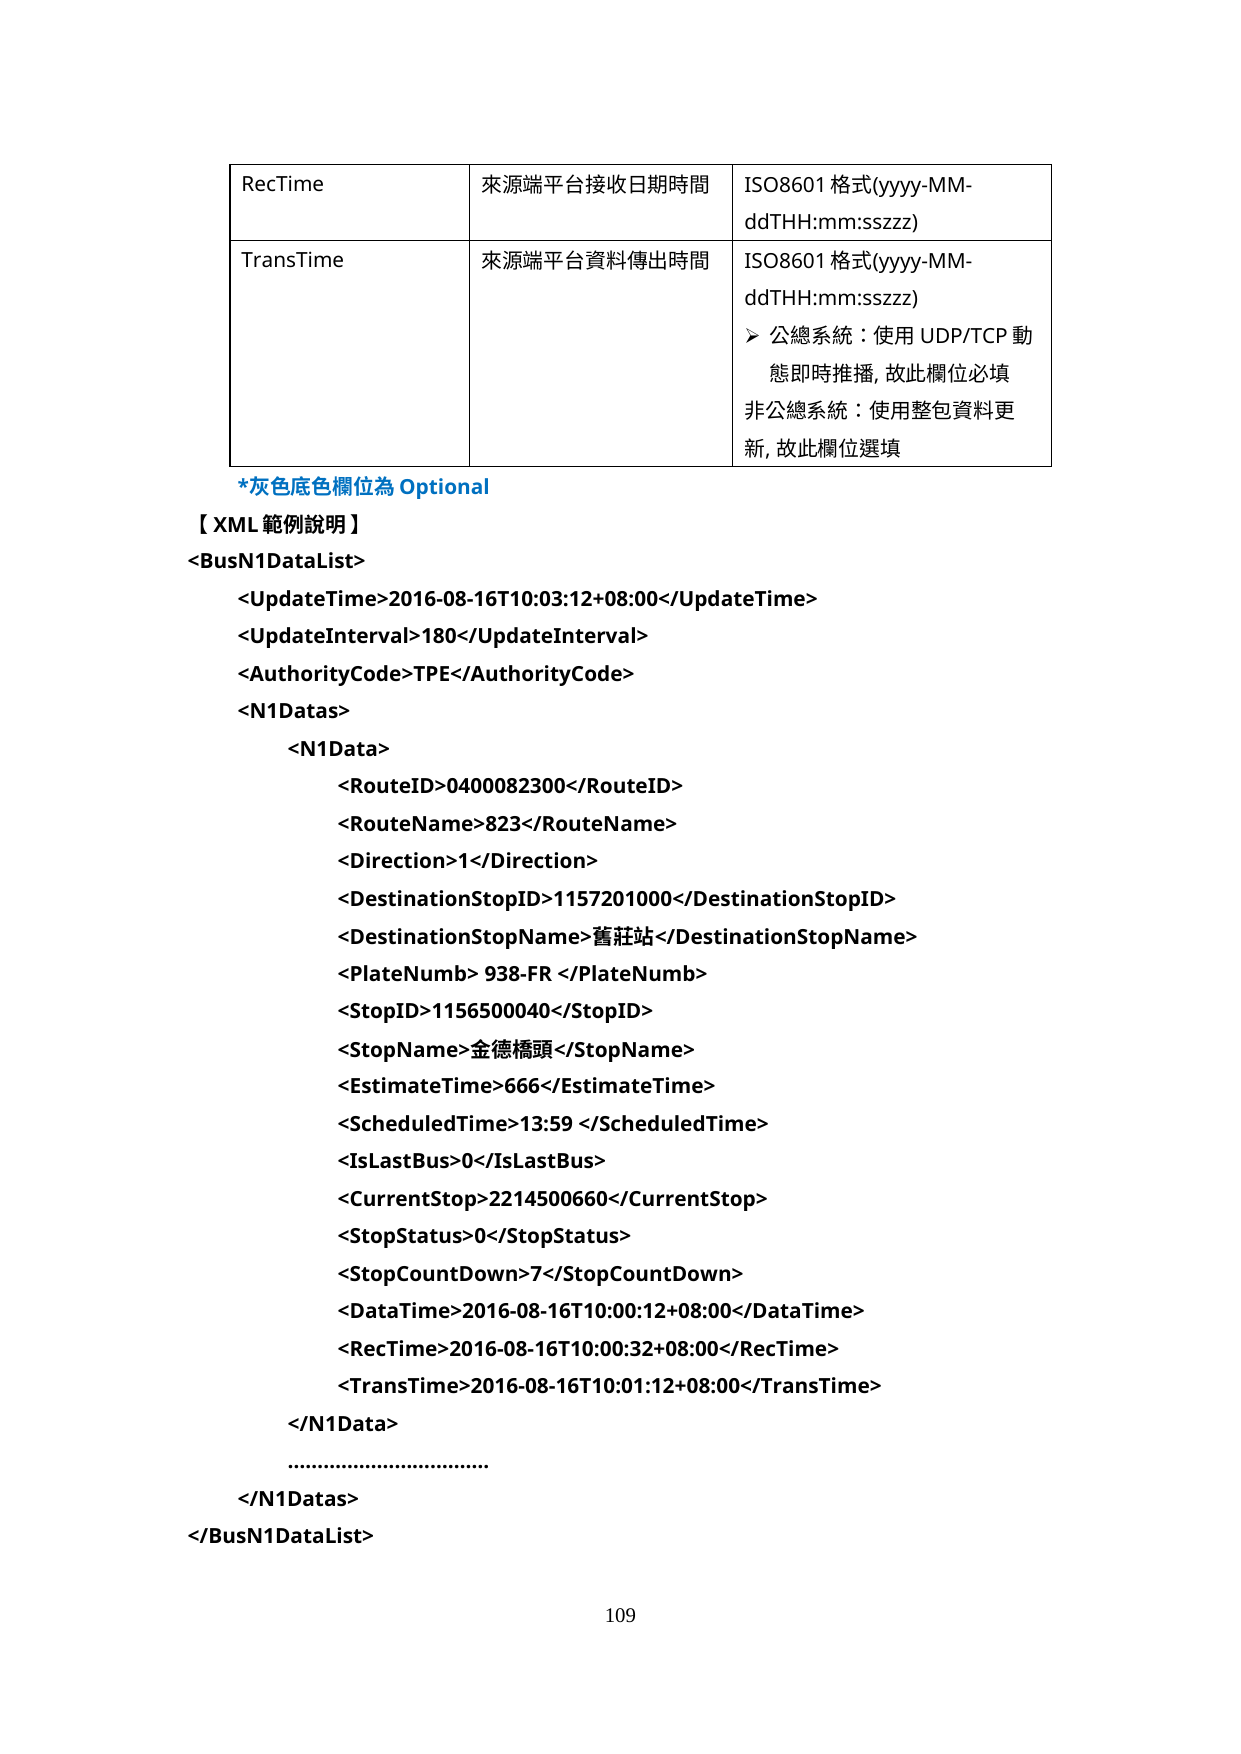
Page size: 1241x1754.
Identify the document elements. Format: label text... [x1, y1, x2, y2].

text <UpdateTime>2016-08-16T10:03:12+08:00</UpdateTime> [187, 579, 1053, 617]
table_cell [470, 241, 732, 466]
text <RouteID>0400082300</RouteID> [187, 767, 1053, 804]
text ……………………………. [187, 1442, 1053, 1479]
text <ScheduledTime>13:59 </ScheduledTime> [287, 1104, 1053, 1142]
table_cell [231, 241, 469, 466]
text <StopCountDown>7</StopCountDown> [287, 1254, 1053, 1292]
text </N1Data> [187, 1404, 1053, 1442]
text <DestinationStopName>舊莊站</DestinationStopName> [287, 917, 1053, 954]
text *灰色底色欄位為Optional [237, 467, 1053, 504]
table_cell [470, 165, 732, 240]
text <EstimateTime>666</EstimateTime> [187, 1067, 1053, 1104]
text <RouteName>823</RouteName> [187, 804, 1053, 842]
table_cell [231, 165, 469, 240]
text <DataTime>2016-08-16T10:00:12+08:00</DataTime> [287, 1292, 1053, 1329]
text 【 XML範例說明 】 [187, 504, 1053, 542]
text <DestinationStopID>1157201000</DestinationStopID> [287, 879, 1053, 917]
text <Direction>1</Direction> [187, 842, 1053, 879]
text <StopID>1156500040</StopID> [187, 992, 1053, 1029]
text <StopStatus>0</StopStatus> [287, 1217, 1053, 1254]
text <AuthorityCode>TPE</AuthorityCode> [187, 654, 1053, 692]
text <N1Data> [187, 729, 1053, 767]
text <UpdateInterval>180</UpdateInterval> [187, 617, 1053, 654]
text <StopName>金德橋頭</StopName> [187, 1029, 1053, 1067]
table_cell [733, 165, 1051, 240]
text </BusN1DataList> [187, 1517, 1053, 1554]
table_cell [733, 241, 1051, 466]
text <CurrentStop>2214500660</CurrentStop> [287, 1179, 1053, 1217]
text <PlateNumb> 938-FR </PlateNumb> [287, 954, 1053, 992]
text <TransTime>2016-08-16T10:01:12+08:00</TransTime> [287, 1367, 1053, 1404]
text <RecTime>2016-08-16T10:00:32+08:00</RecTime> [287, 1329, 1053, 1367]
text <BusN1DataList> [187, 542, 1053, 579]
text <N1Datas> [187, 692, 1053, 729]
text <IsLastBus>0</IsLastBus> [287, 1142, 1053, 1179]
text </N1Datas> [187, 1479, 1053, 1517]
